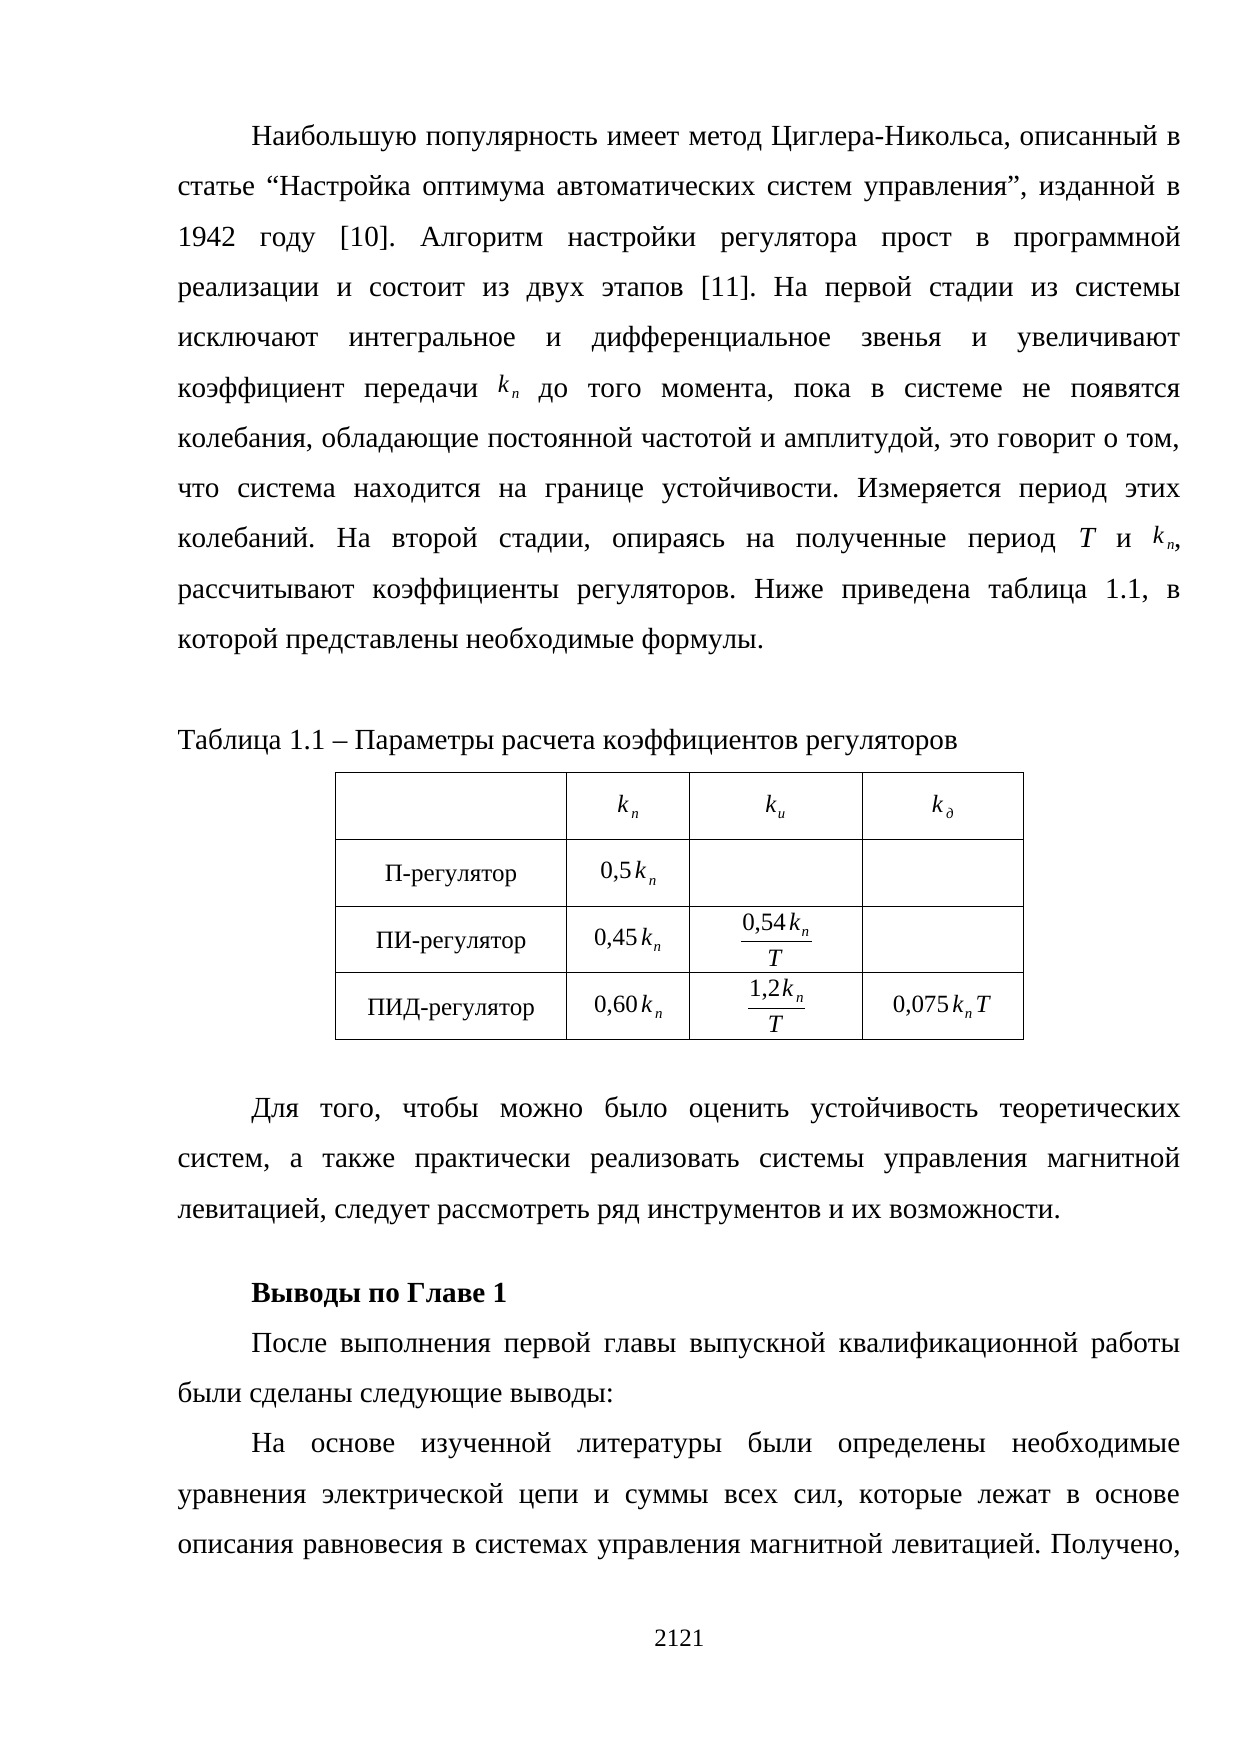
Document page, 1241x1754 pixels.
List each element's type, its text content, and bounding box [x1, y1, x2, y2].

text Выводы по Главе 1 [177, 1275, 1181, 1308]
table_header [690, 773, 862, 839]
table_header [567, 773, 689, 839]
table_cell [690, 973, 862, 1039]
text Наибольшую популярность имеет метод Циглера-Никольса, описанный в статье “Настройка оптимума автоматических систем управления”, изданной в 1942 году [10]. Алгоритм настройки регулятора прост в программной реализации и состоит из двух этапов [11]. На первой стадии из системы исключают интегральное и дифференциальное звенья и увеличивают коэффициент передачи до того момента, пока в системе не появятся колебания, обладающие постоянной частотой и амплитудой, это говорит о том, что система находится на границе устойчивости. Измеряется период этих колебаний. На второй стадии, опираясь на полученные период Т и , рассчитывают коэффициенты регуляторов. Ниже приведена таблица 1.1, в которой представлены необходимые формулы. [177, 118, 1181, 655]
table_header [863, 773, 1023, 839]
table_cell П-регулятор [336, 840, 566, 906]
table_cell [567, 840, 689, 906]
table_cell [567, 907, 689, 972]
table_cell [863, 840, 1023, 906]
table_header [336, 773, 566, 839]
table_cell ПИД-регулятор [336, 973, 566, 1039]
text Таблица 1.1 – Параметры расчета коэффициентов регуляторов [177, 722, 1181, 755]
table_cell [863, 973, 1023, 1039]
text Для того, чтобы можно было оценить устойчивость теоретических систем, а также практически реализовать системы управления магнитной левитацией, следует рассмотреть ряд инструментов и их возможности. [177, 1090, 1181, 1224]
table_cell [690, 840, 862, 906]
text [177, 1426, 1181, 1560]
table_cell [690, 907, 862, 972]
text После выполнения первой главы выпускной квалификационной работы были сделаны следующие выводы: [177, 1325, 1181, 1409]
table_cell ПИ-регулятор [336, 907, 566, 972]
table_cell [567, 973, 689, 1039]
table_cell [863, 907, 1023, 972]
